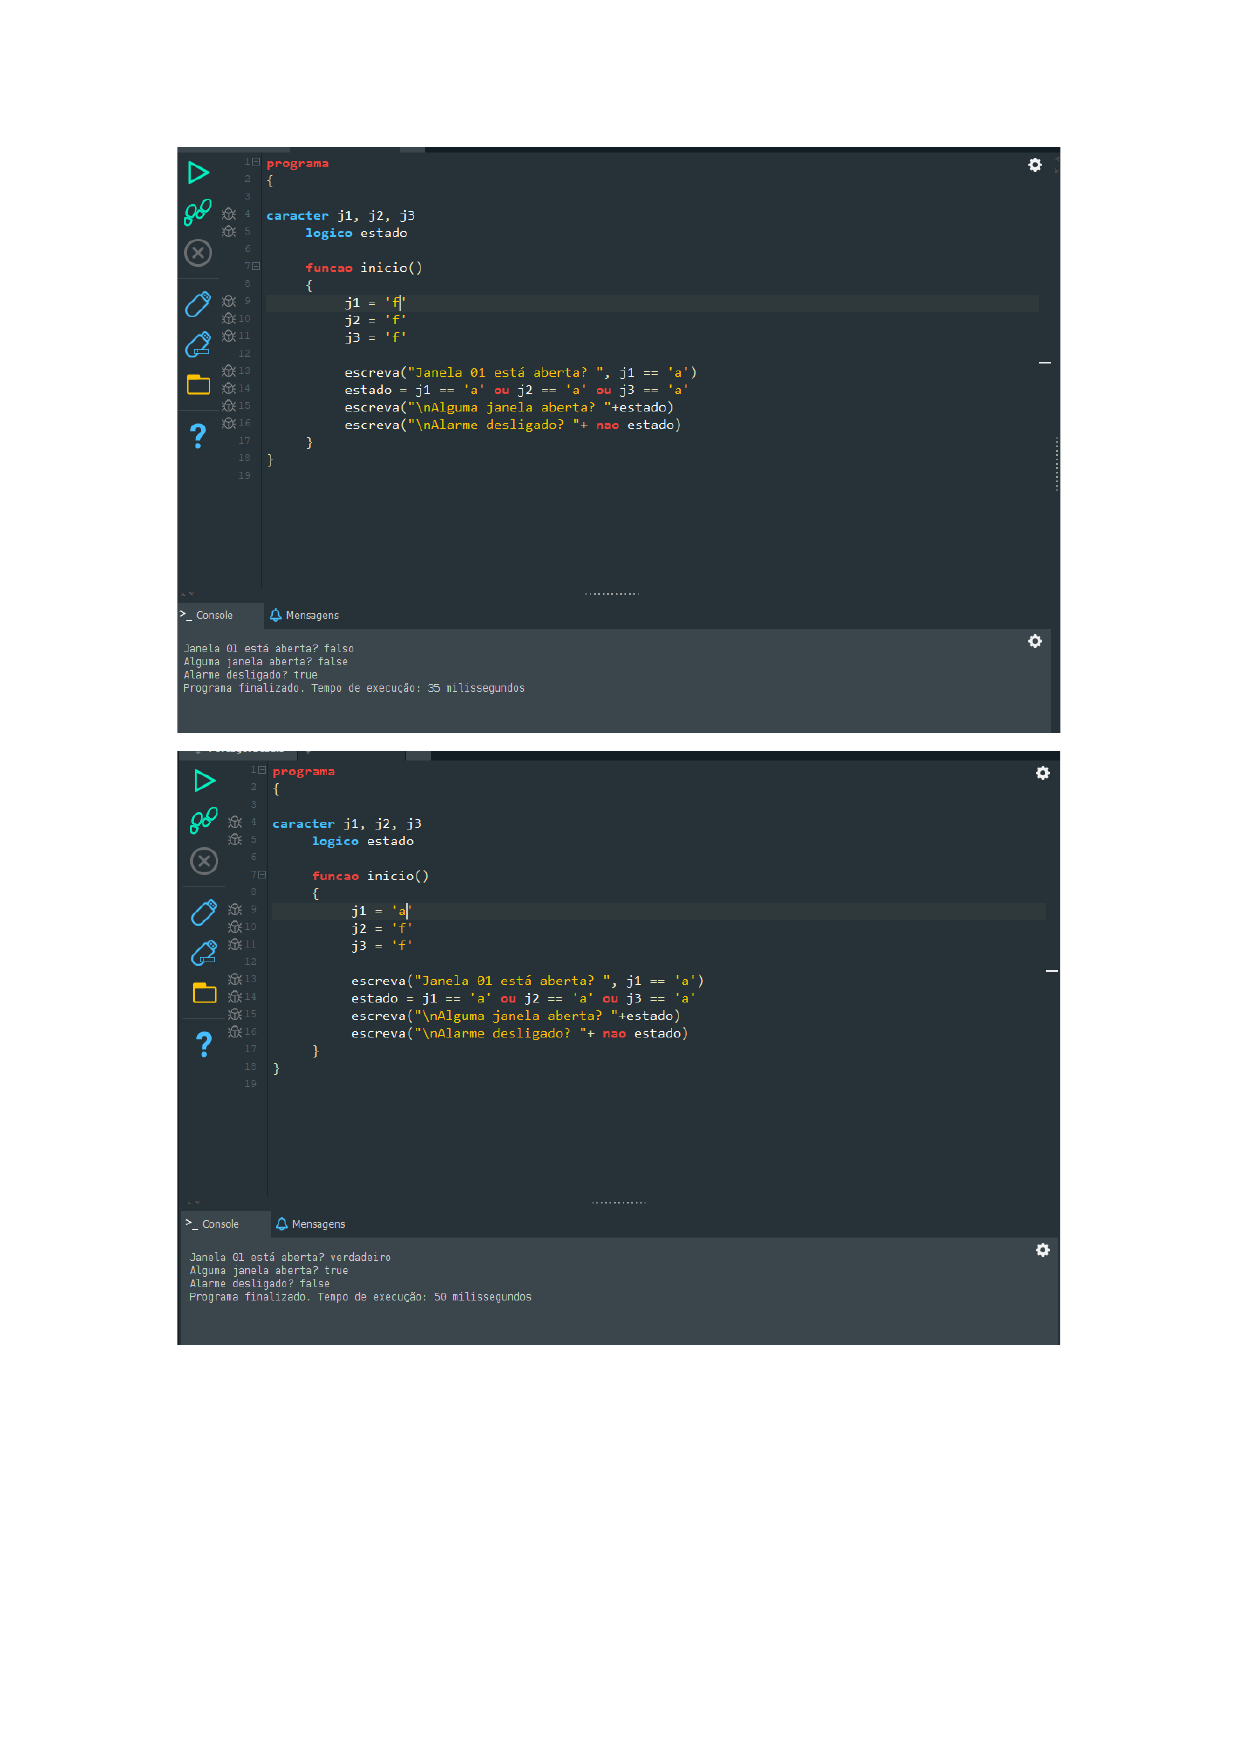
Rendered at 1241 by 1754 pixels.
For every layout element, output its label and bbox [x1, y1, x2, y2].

picture [177, 147, 1061, 733]
picture [177, 751, 1061, 1345]
